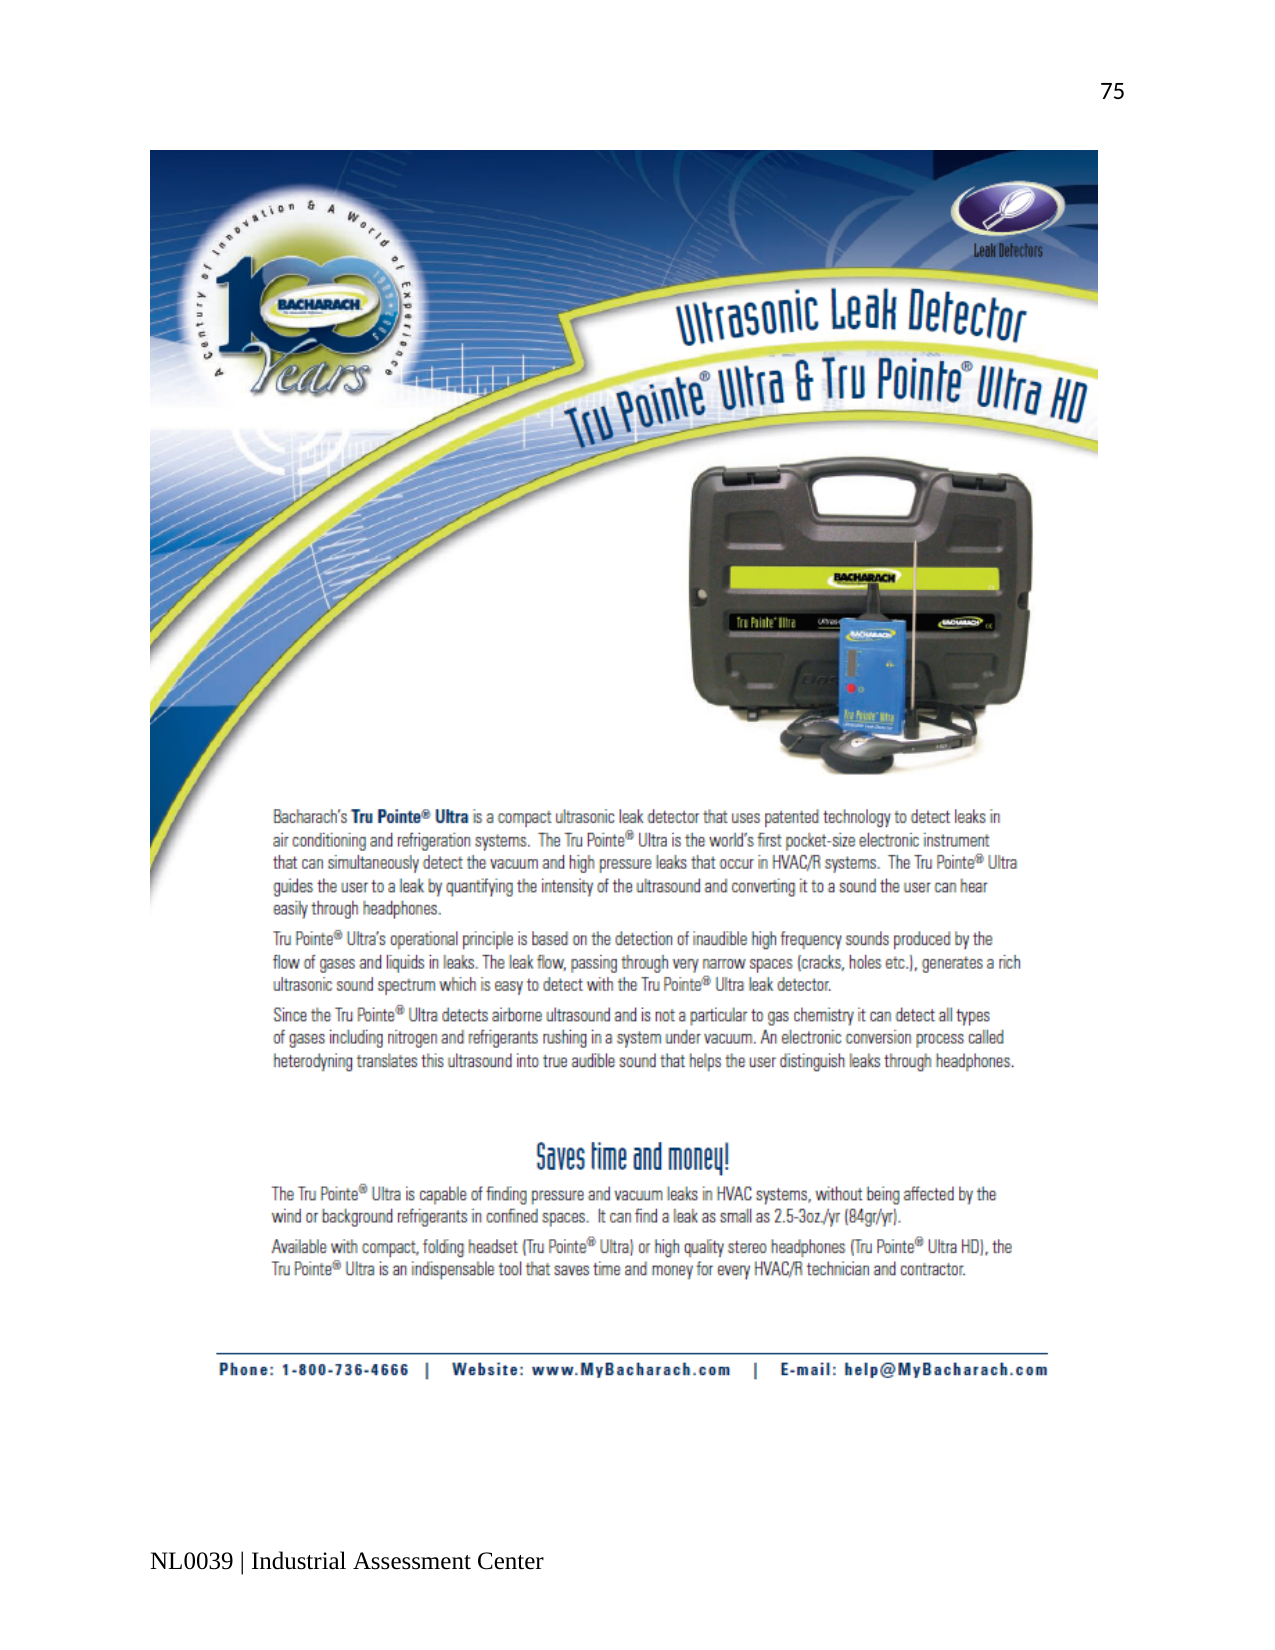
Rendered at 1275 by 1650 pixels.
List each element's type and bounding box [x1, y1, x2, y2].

picture [150, 150, 1098, 1392]
